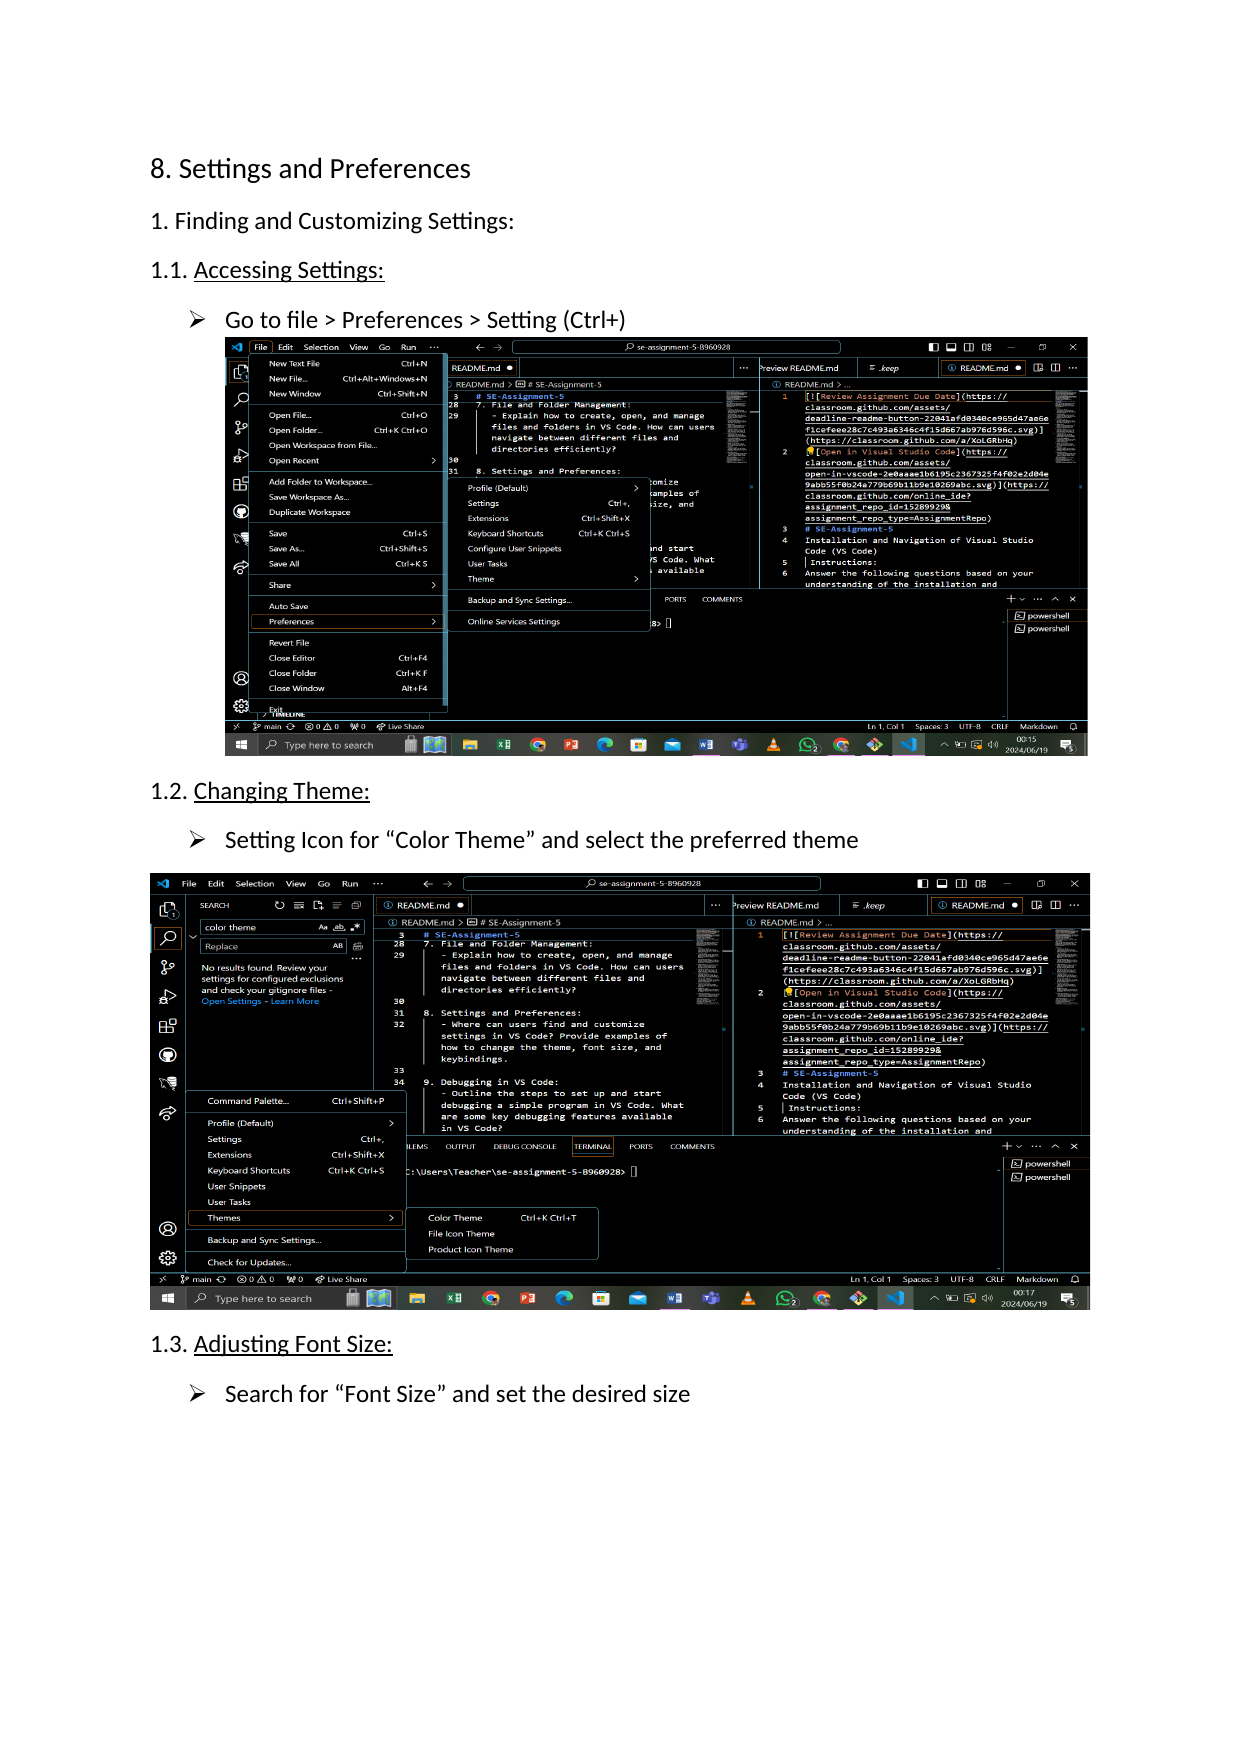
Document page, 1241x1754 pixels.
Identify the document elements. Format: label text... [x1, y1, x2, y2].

picture [150, 873, 1091, 1310]
text 1. Finding and Customizing Settings: [150, 205, 1090, 236]
text 1.3. Adjusting Font Size: [150, 1328, 1090, 1359]
text 8. Settings and Preferences [150, 150, 1090, 186]
picture [225, 337, 1088, 756]
text 1.1. Accessing Settings: [150, 255, 1090, 285]
text 1.2. Changing Theme: [150, 775, 1090, 805]
list Setting Icon for “Color Theme” and select the preferred theme [187, 824, 1090, 855]
list Go to file > Preferences > Setting (Ctrl+) [187, 304, 1090, 335]
list Search for “Font Size” and set the desired size [187, 1378, 1090, 1408]
